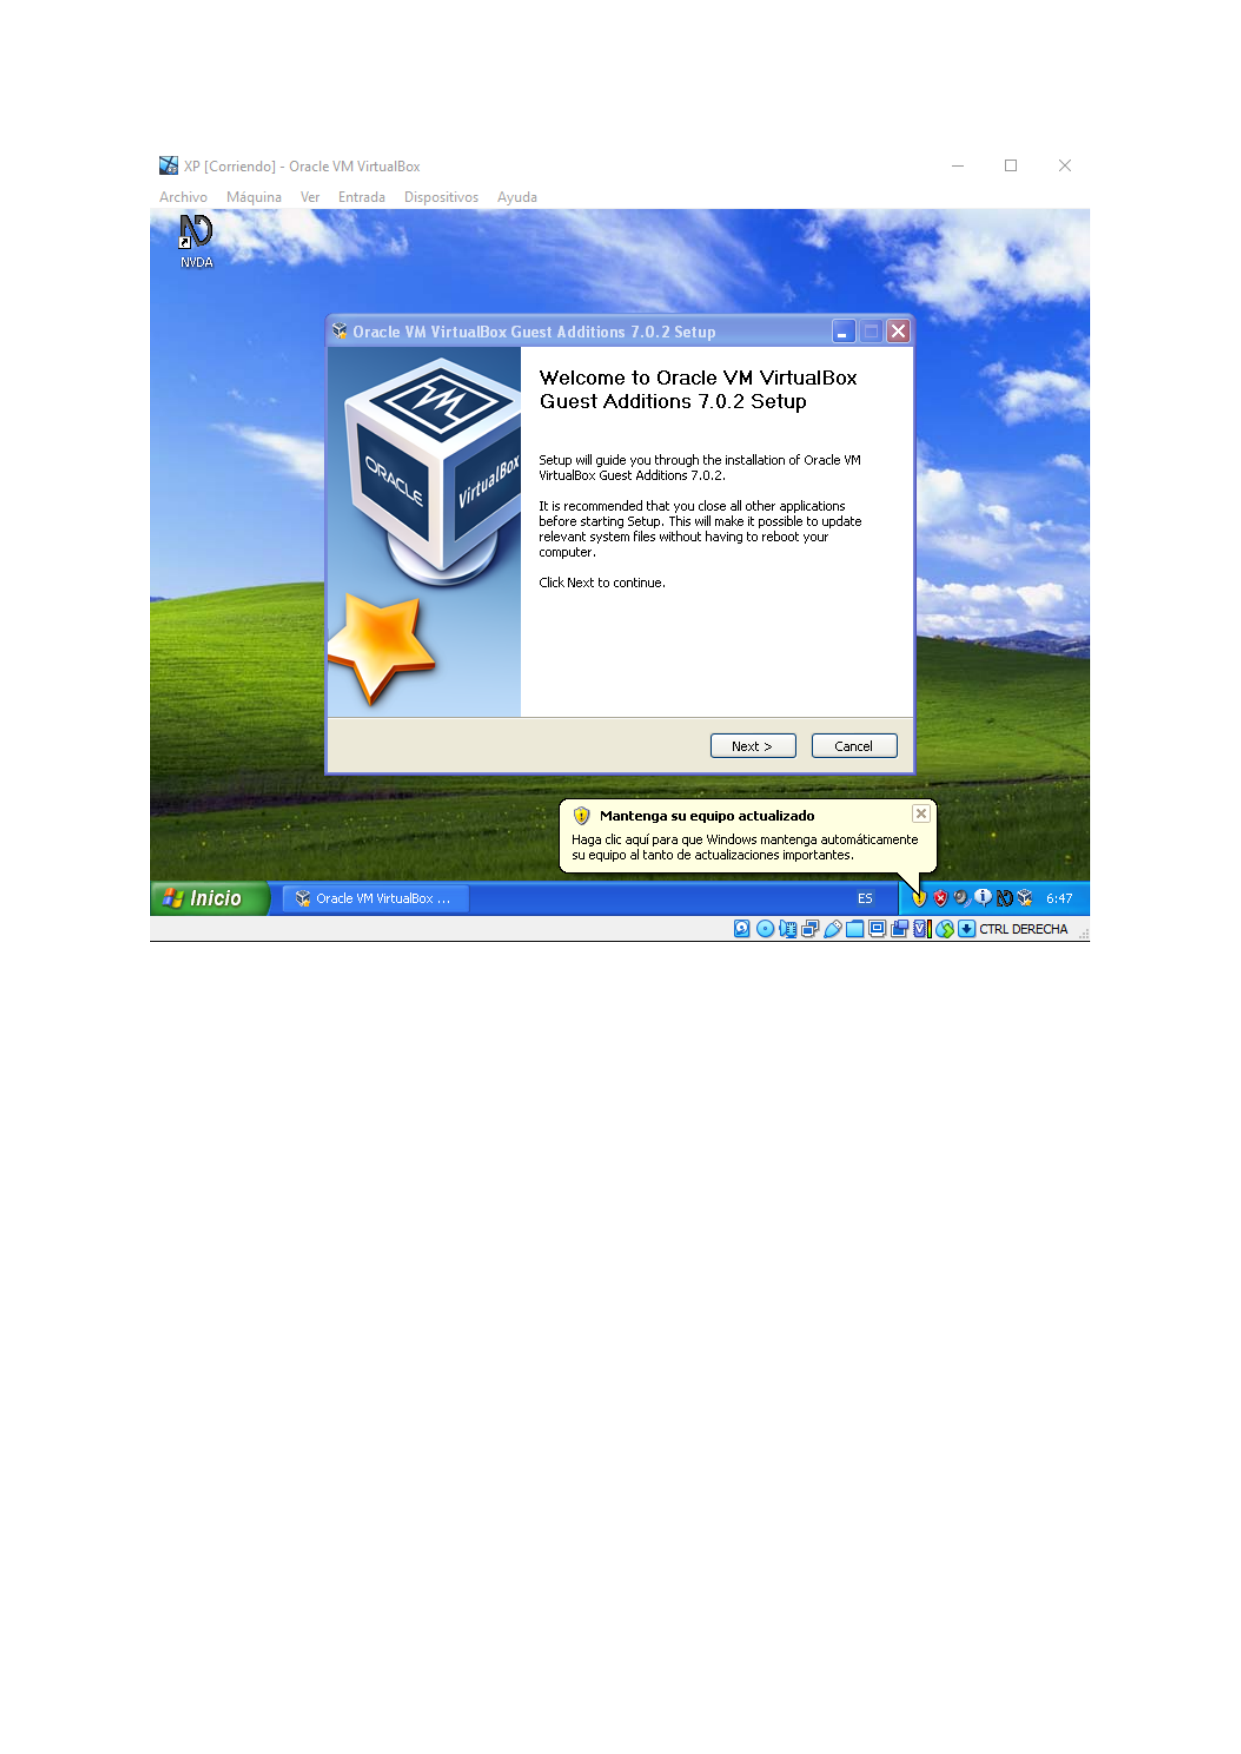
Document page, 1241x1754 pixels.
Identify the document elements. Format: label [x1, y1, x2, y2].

picture [150, 150, 1091, 942]
